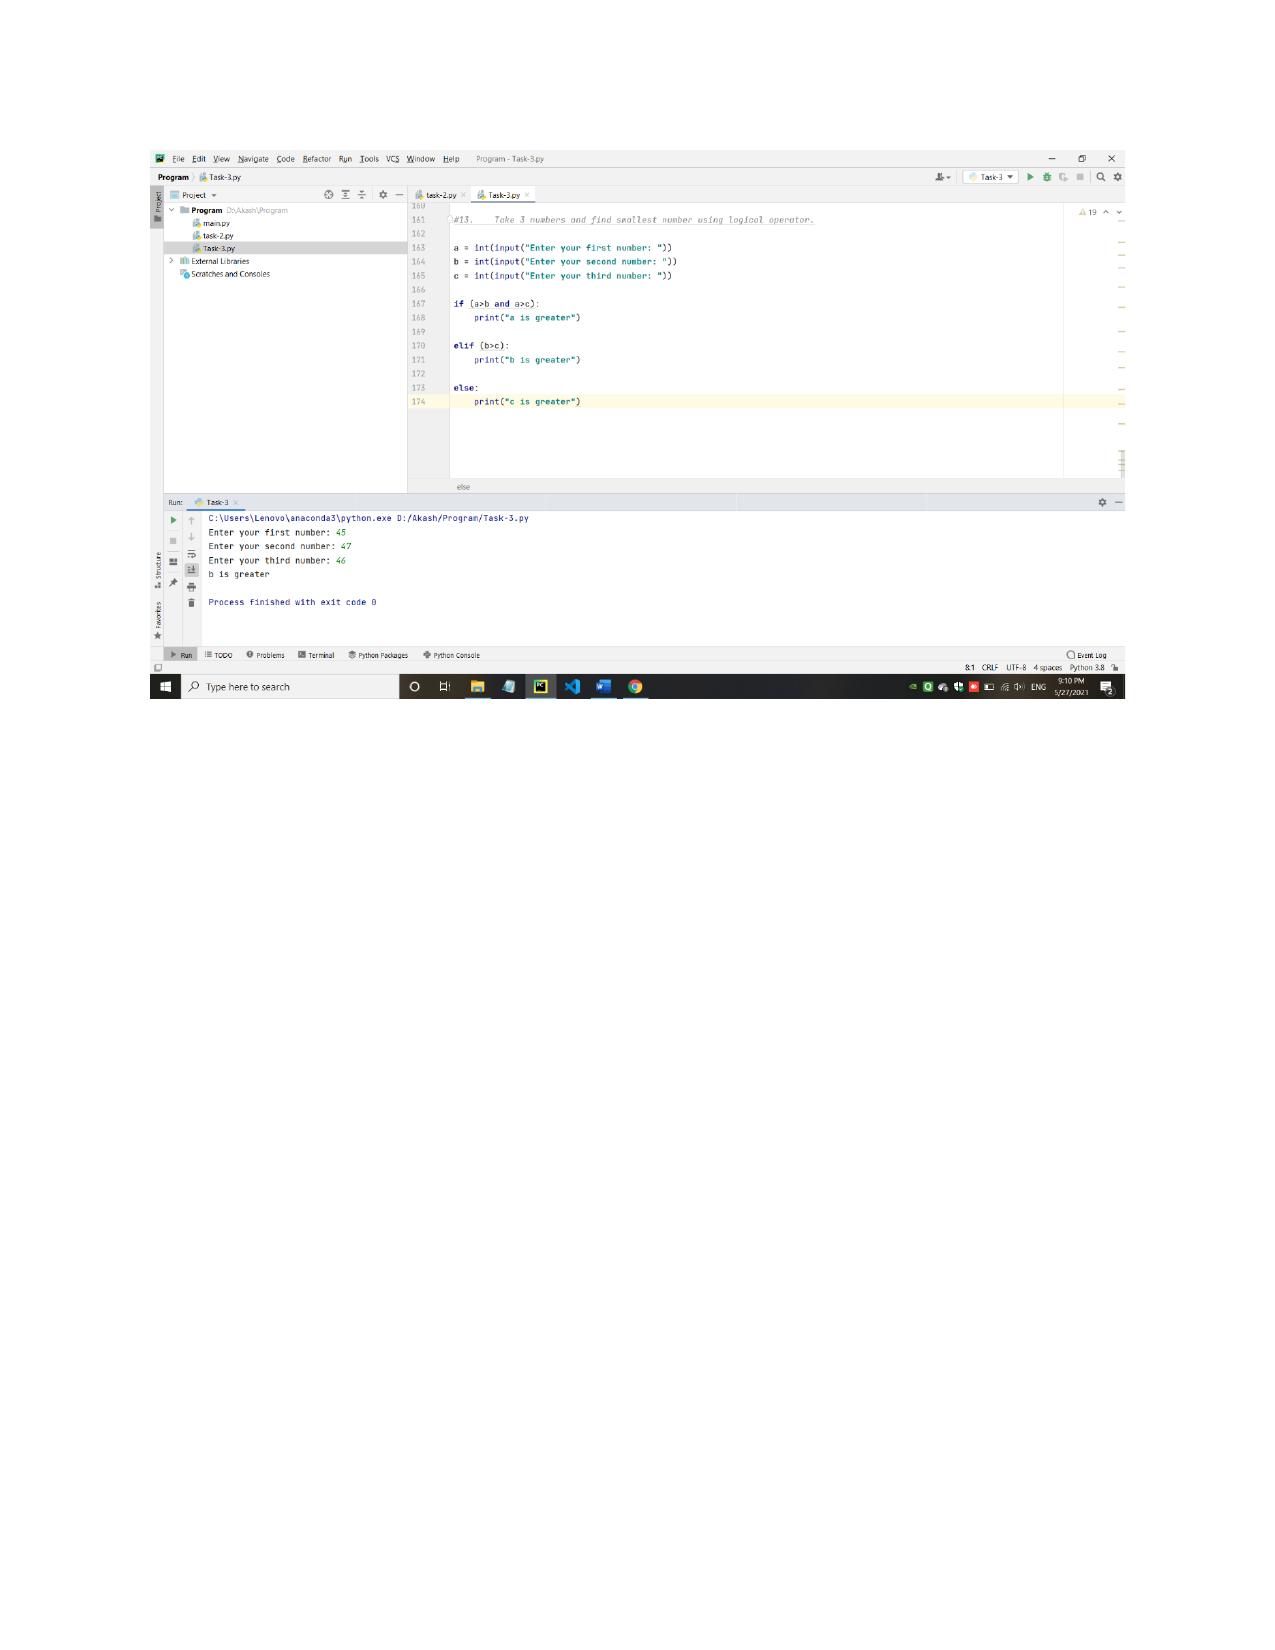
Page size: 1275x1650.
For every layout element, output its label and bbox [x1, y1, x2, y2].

picture [150, 150, 1125, 699]
